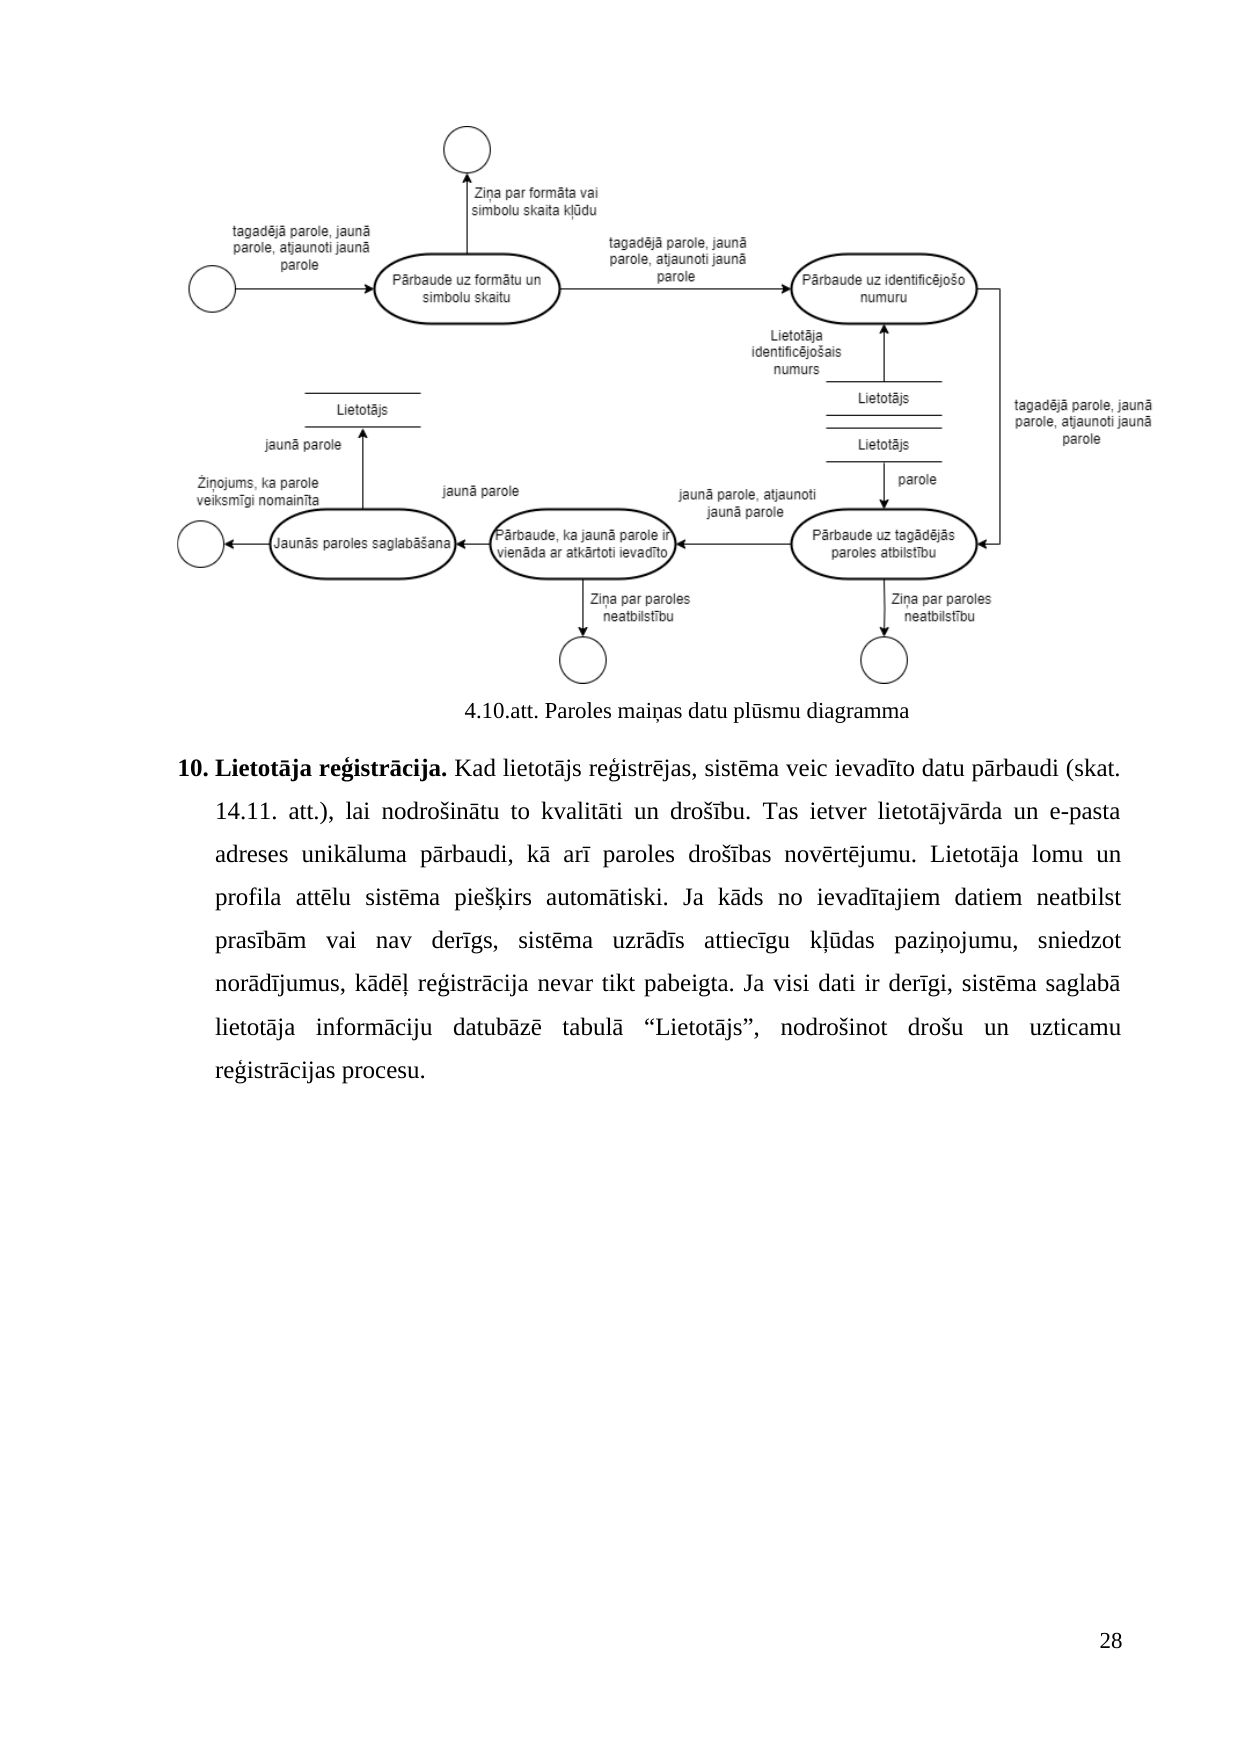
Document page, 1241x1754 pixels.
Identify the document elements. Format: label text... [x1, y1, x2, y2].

list Lietotāja reģistrācija. Kad lietotājs reģistrējas, sistēma veic ievadīto datu pārbaudi (skat. 14.11. att.), lai nodrošinātu to kvalitāti un drošību. Tas ietver lietotājvārda un e-pasta adreses unikāluma pārbaudi, kā arī paroles drošības novērtējumu. Lietotāja lomu un profila attēlu sistēma piešķirs automātiski. Ja kāds no ievadītajiem datiem neatbilst prasībām vai nav derīgs, sistēma uzrādīs attiecīgu kļūdas paziņojumu, sniedzot norādījumus, kādēļ reģistrācija nevar tikt pabeigta. Ja visi dati ir derīgi, sistēma saglabā lietotāja informāciju datubāzē tabulā “Lietotājs”, nodrošinot drošu un uzticamu reģistrācijas procesu. [177, 753, 1122, 1083]
text 4.10.att. Paroles maiņas datu plūsmu diagramma [252, 697, 1122, 723]
picture [177, 126, 1157, 684]
